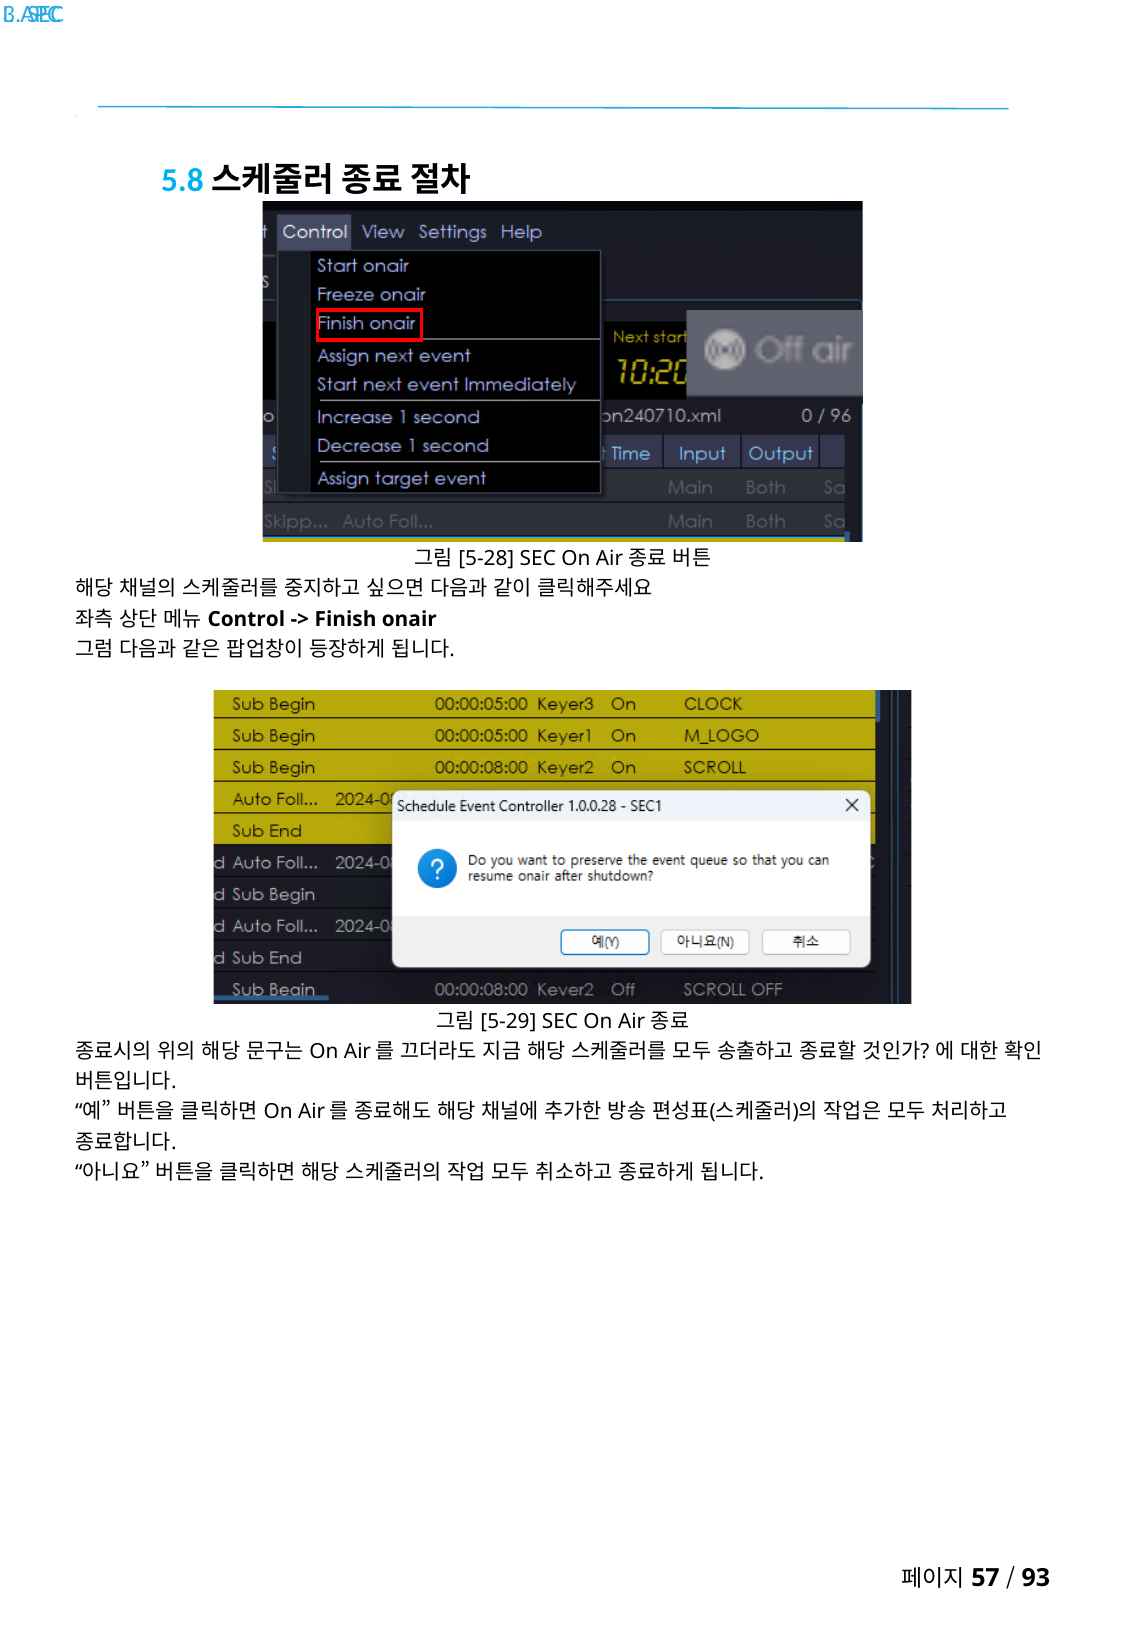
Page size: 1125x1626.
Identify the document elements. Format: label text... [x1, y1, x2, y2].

text 좌측 상단 메뉴 Control -> Finish onair [75, 602, 1050, 632]
text 해당 채널의 스케줄러를 중지하고 싶으면 다음과 같이 클릭해주세요 [75, 572, 1050, 602]
text “예” 버튼을 클릭하면 On Air를 종료해도 해당 채널에 추가한 방송 편성표(스케줄러)의 작업은 모두 처리하고 종료합니다. [75, 1095, 1050, 1155]
text 그림 [5-28] SEC On Air 종료 버튼 [75, 541, 1050, 572]
text “아니요” 버튼을 클릭하면 해당 스케줄러의 작업 모두 취소하고 종료하게 됩니다. [75, 1155, 1050, 1186]
text 종료시의 위의 해당 문구는 On Air를 끄더라도 지금 해당 스케줄러를 모두 송출하고 종료할 것인가? 에 대한 확인 버튼입니다. [75, 1034, 1050, 1095]
subtitle 5.8 스케줄러 종료 절차 [161, 153, 1050, 201]
text 그럼 다음과 같은 팝업창이 등장하게 됩니다. [75, 632, 1050, 662]
text 그림 [5-29] SEC On Air 종료 [75, 1004, 1050, 1034]
picture [262, 201, 863, 542]
picture [213, 690, 912, 1004]
